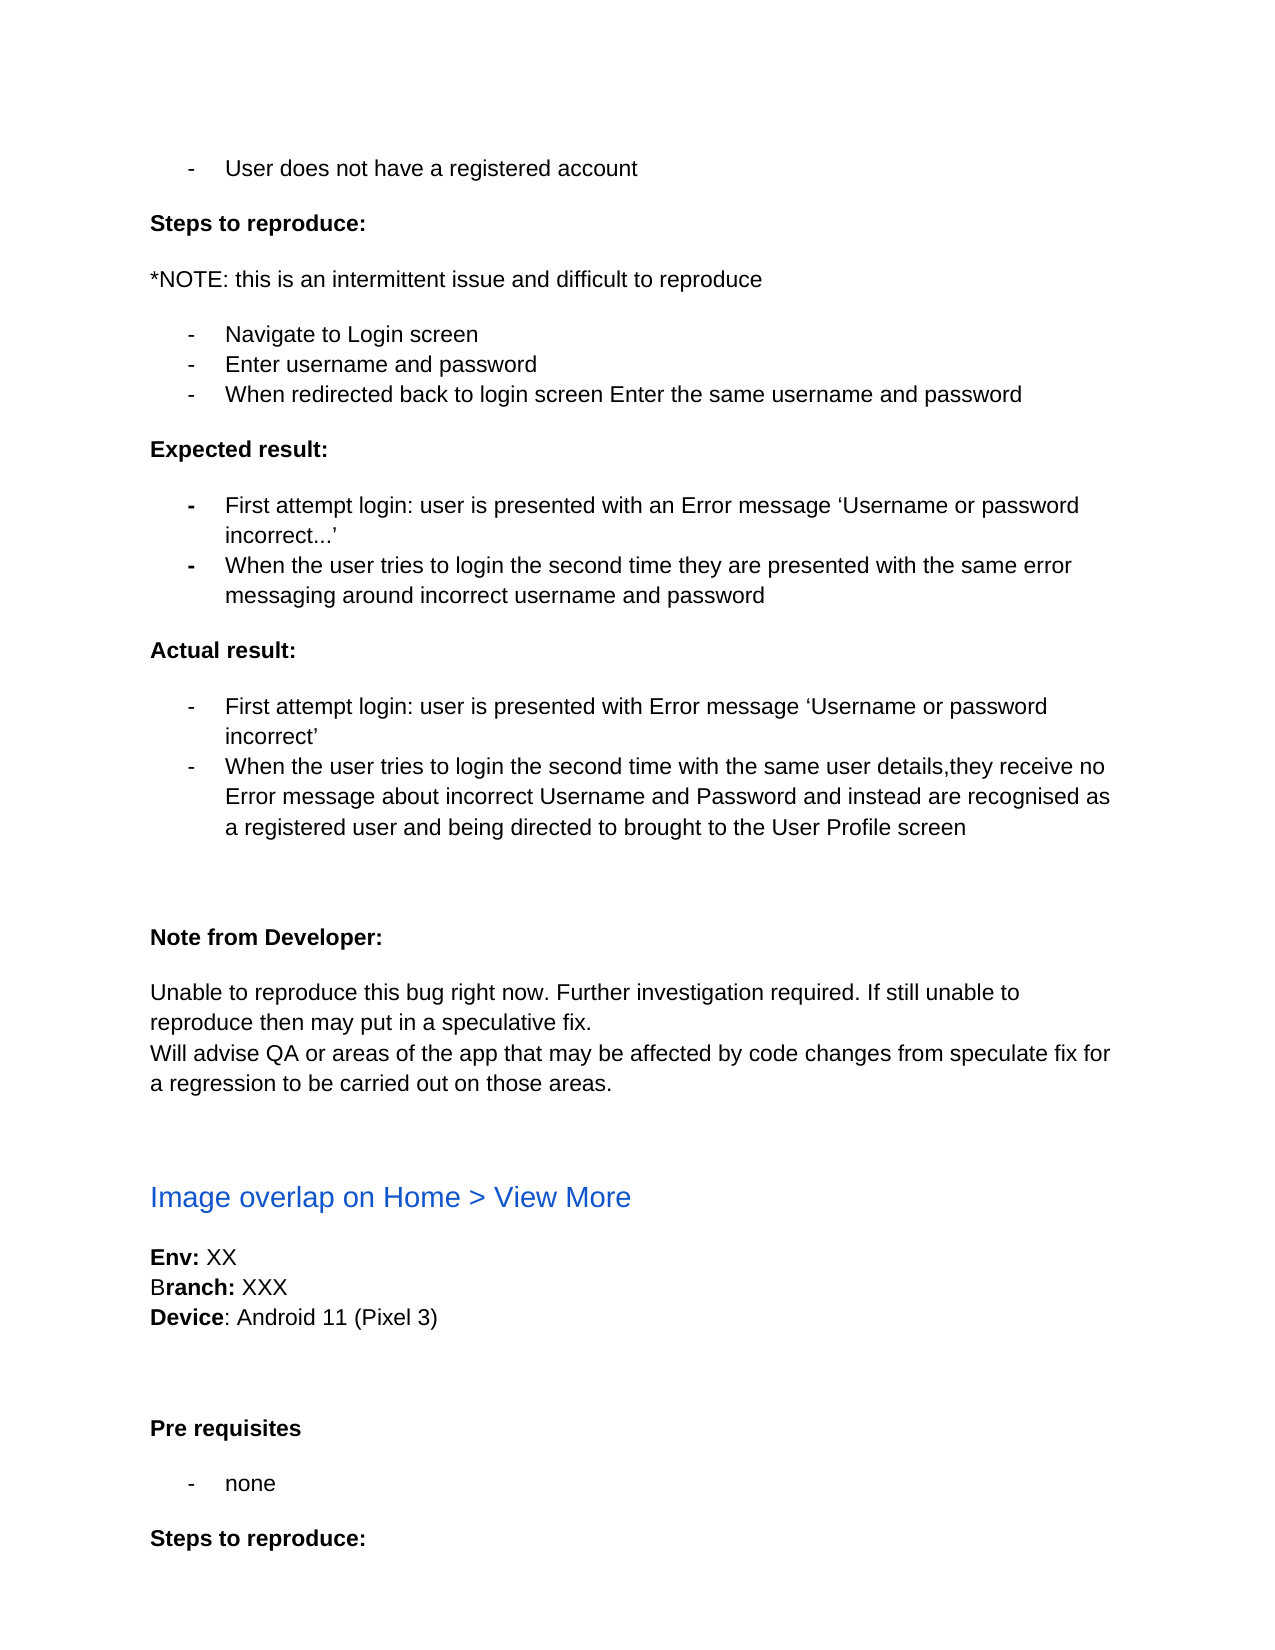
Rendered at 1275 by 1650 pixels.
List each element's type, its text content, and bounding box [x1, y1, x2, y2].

list User does not have a registered account [187, 155, 1125, 182]
list When the user tries to login the second time with the same user details,they receive no Error message about incorrect Username and Password and instead are recognised as a registered user and being directed to brought to the User Profile screen [187, 753, 1125, 840]
list Enter username and password [187, 351, 1125, 377]
subtitle Image overlap on Home > View More [150, 1180, 1125, 1214]
text Steps to reproduce: [150, 1525, 1125, 1551]
list First attempt login: user is presented with Error message ‘Username or password incorrect’ [187, 693, 1125, 749]
text *NOTE: this is an intermittent issue and difficult to reproduce [150, 266, 1125, 292]
text Note from Developer: [150, 924, 1125, 950]
text Expected result: [150, 436, 1125, 463]
text Pre requisites [150, 1414, 1125, 1441]
text Steps to reproduce: [150, 210, 1125, 237]
list When the user tries to login the second time they are presented with the same error messaging around incorrect username and password [187, 552, 1125, 609]
list First attempt login: user is presented with an Error message ‘Username or password incorrect...’ [187, 492, 1125, 548]
text Env: XX Branch: XXX Device: Android 11 (Pixel 3) [150, 1244, 1125, 1331]
text Actual result: [150, 637, 1125, 664]
list Navigate to Login screen [187, 321, 1125, 347]
list When redirected back to login screen Enter the same username and password [187, 381, 1125, 408]
text Unable to reproduce this bug right now. Further investigation required. If still unable to reproduce then may put in a speculative fix. Will advise QA or areas of the app that may be affected by code changes from speculate fix for a regression to be carried out on those areas. [150, 979, 1125, 1096]
list none [187, 1470, 1125, 1496]
